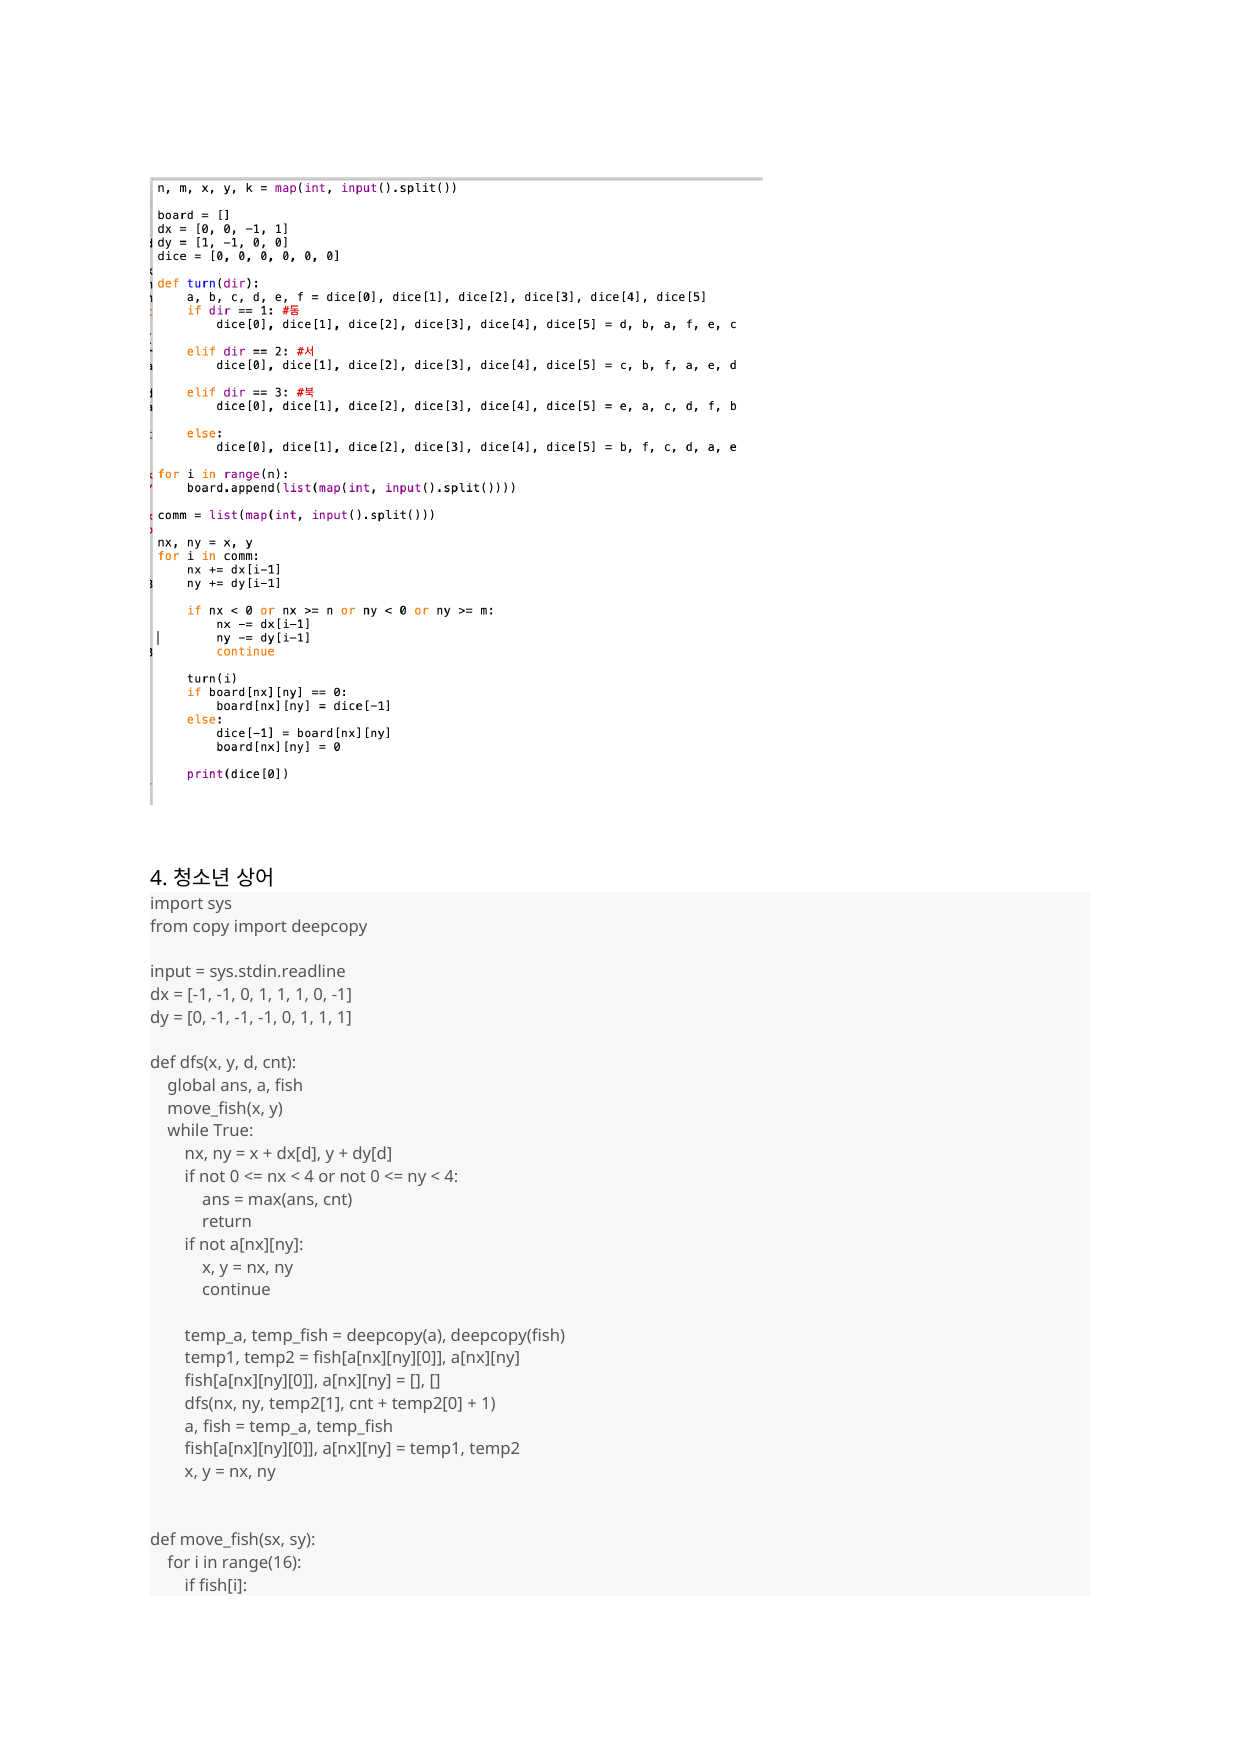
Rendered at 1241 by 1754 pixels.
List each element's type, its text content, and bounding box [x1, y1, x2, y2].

text while True: [150, 1119, 1090, 1142]
text move_fish(x, y) [150, 1096, 1090, 1119]
text x, y = nx, ny [150, 1459, 1090, 1482]
text continue [150, 1278, 1090, 1301]
text dx = [-1, -1, 0, 1, 1, 1, 0, -1] [150, 983, 1090, 1005]
text ans = max(ans, cnt) [150, 1187, 1090, 1210]
text nx, ny = x + dx[d], y + dy[d] [150, 1142, 1090, 1164]
text dy = [0, -1, -1, -1, 0, 1, 1, 1] [150, 1005, 1090, 1028]
text return [150, 1210, 1090, 1232]
text def move_fish(sx, sy): [150, 1528, 1090, 1550]
text fish[a[nx][ny][0]], a[nx][ny] = temp1, temp2 [150, 1437, 1090, 1459]
text if not a[nx][ny]: [150, 1232, 1090, 1255]
text if fish[i]: [150, 1573, 1090, 1596]
text temp_a, temp_fish = deepcopy(a), deepcopy(fish) [150, 1323, 1090, 1346]
text global ans, a, fish [150, 1073, 1090, 1096]
text if not 0 <= nx < 4 or not 0 <= ny < 4: [150, 1164, 1090, 1187]
text temp1, temp2 = fish[a[nx][ny][0]], a[nx][ny] [150, 1346, 1090, 1369]
picture [150, 177, 763, 805]
text def dfs(x, y, d, cnt): [150, 1051, 1090, 1073]
text 4. 청소년 상어 [150, 862, 1090, 892]
text from copy import deepcopy [150, 914, 1090, 937]
text fish[a[nx][ny][0]], a[nx][ny] = [], [] [150, 1369, 1090, 1391]
text a, fish = temp_a, temp_fish [150, 1414, 1090, 1437]
text import sys [150, 892, 1090, 914]
text for i in range(16): [150, 1550, 1090, 1573]
text input = sys.stdin.readline [150, 960, 1090, 983]
text x, y = nx, ny [150, 1255, 1090, 1278]
text dfs(nx, ny, temp2[1], cnt + temp2[0] + 1) [150, 1391, 1090, 1414]
